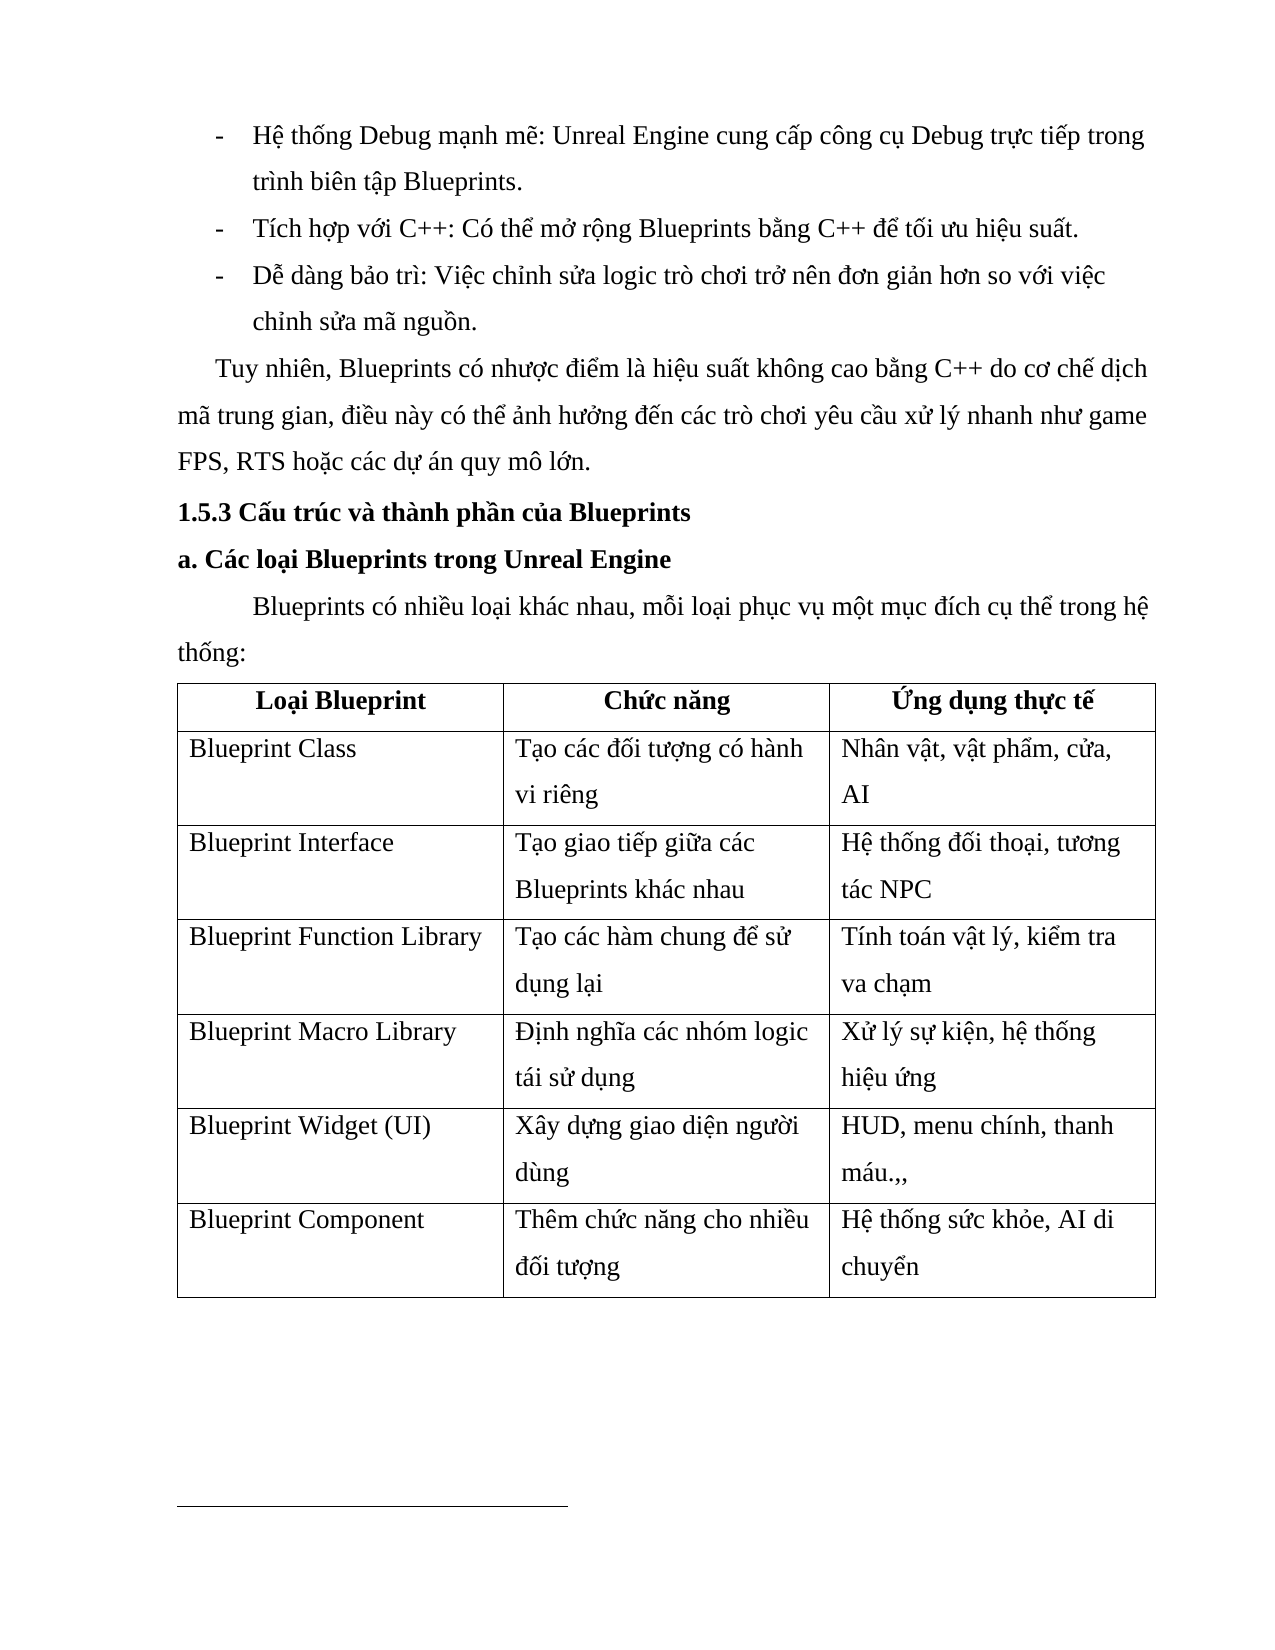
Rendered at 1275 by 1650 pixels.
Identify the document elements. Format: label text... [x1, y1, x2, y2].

table_cell HUD, menu chính, thanh máu.,, [830, 1109, 1155, 1202]
table_cell Blueprint Function Library [178, 920, 503, 1014]
table_header Ứng dụng thực tế [830, 684, 1155, 731]
table_cell Xử lý sự kiện, hệ thống hiệu ứng [830, 1015, 1155, 1108]
text Blueprints có nhiều loại khác nhau, mỗi loại phục vụ một mục đích cụ thể trong hệ thống: [177, 589, 1156, 667]
list Hệ thống Debug mạnh mẽ: Unreal Engine cung cấp công cụ Debug trực tiếp trong trình biên tập Blueprints. [215, 119, 1156, 197]
text a. Các loại Blueprints trong Unreal Engine [177, 543, 1156, 574]
table_cell Blueprint Class [178, 732, 503, 825]
table_cell Tạo giao tiếp giữa các Blueprints khác nhau [504, 826, 829, 919]
text Tuy nhiên, Blueprints có nhược điểm là hiệu suất không cao bằng C++ do cơ chế dịch mã trung gian, điều này có thể ảnh hưởng đến các trò chơi yêu cầu xử lý nhanh như game FPS, RTS hoặc các dự án quy mô lớn. [177, 352, 1156, 477]
table_cell Hệ thống đối thoại, tương tác NPC [830, 826, 1155, 919]
table_cell Blueprint Macro Library [178, 1015, 503, 1108]
table_cell Tạo các đối tượng có hành vi riêng [504, 732, 829, 825]
table_cell Xây dựng giao diện người dùng [504, 1109, 829, 1202]
table_cell Nhân vật, vật phẩm, cửa, AI [830, 732, 1155, 825]
table_header Chức năng [504, 684, 829, 731]
table_cell Blueprint Widget (UI) [178, 1109, 503, 1202]
table_cell Blueprint Component [178, 1204, 503, 1297]
list Dễ dàng bảo trì: Việc chỉnh sửa logic trò chơi trở nên đơn giản hơn so với việc chỉnh sửa mã nguồn. [215, 259, 1156, 337]
table_cell Định nghĩa các nhóm logic tái sử dụng [504, 1015, 829, 1108]
table_cell Tính toán vật lý, kiểm tra va chạm [830, 920, 1155, 1014]
table_cell Tạo các hàm chung để sử dụng lại [504, 920, 829, 1014]
table_header Loại Blueprint [178, 684, 503, 731]
table_cell Blueprint Interface [178, 826, 503, 919]
list Tích hợp với C++: Có thể mở rộng Blueprints bằng C++ để tối ưu hiệu suất. [215, 212, 1156, 243]
table_cell Hệ thống sức khỏe, AI di chuyển [830, 1204, 1155, 1297]
subtitle 1.5.3 Cấu trúc và thành phần của Blueprints [177, 496, 1156, 527]
table_cell Thêm chức năng cho nhiều đối tượng [504, 1204, 829, 1297]
